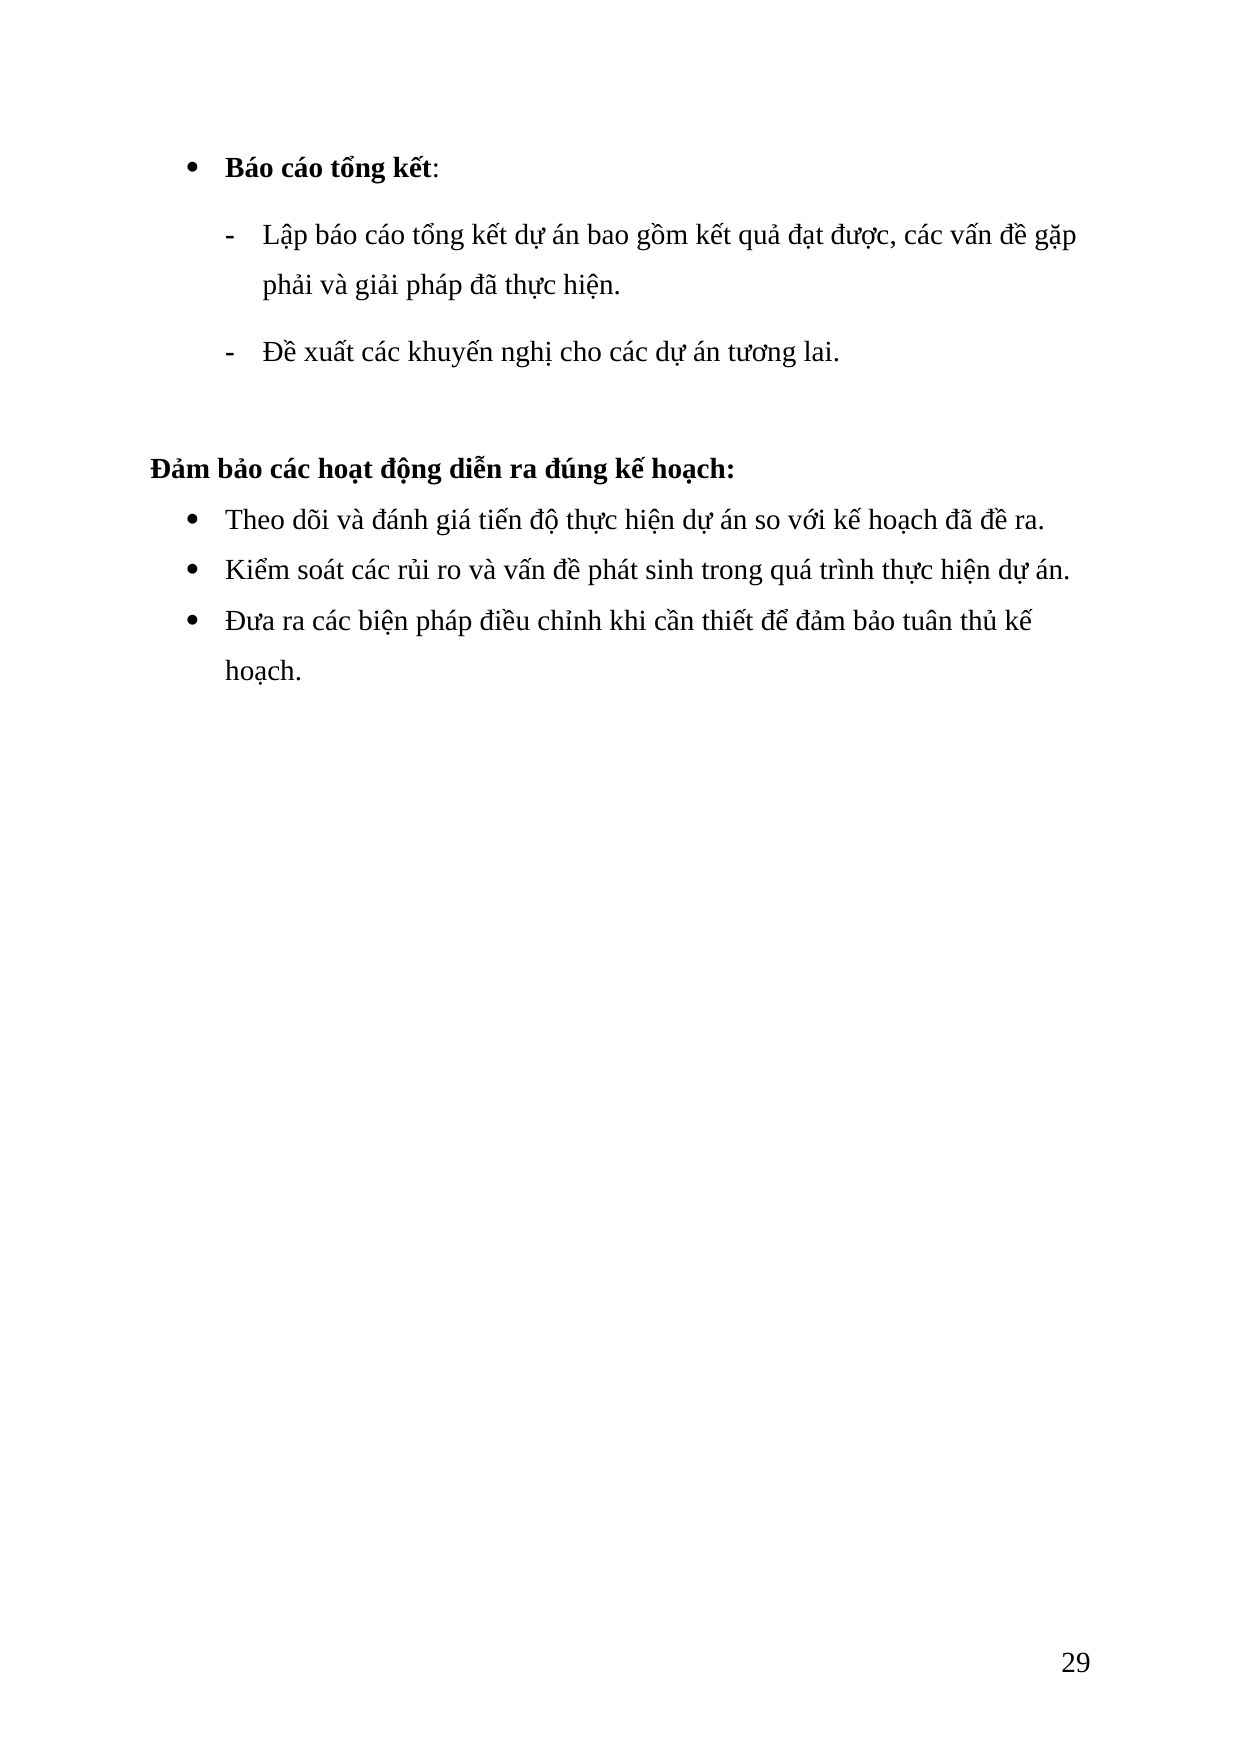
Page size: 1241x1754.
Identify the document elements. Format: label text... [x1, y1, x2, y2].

text Đảm bảo các hoạt động diễn ra đúng kế hoạch: [150, 452, 1090, 485]
list Đề xuất các khuyến nghị cho các dự án tương lai. [225, 334, 1090, 368]
list Báo cáo tổng kết: [187, 150, 1090, 184]
list Kiểm soát các rủi ro và vấn đề phát sinh trong quá trình thực hiện dự án. [187, 552, 1090, 586]
list Đưa ra các biện pháp điều chỉnh khi cần thiết để đảm bảo tuân thủ kế hoạch. [187, 603, 1090, 687]
list Theo dõi và đánh giá tiến độ thực hiện dự án so với kế hoạch đã đề ra. [187, 502, 1090, 536]
list Lập báo cáo tổng kết dự án bao gồm kết quả đạt được, các vấn đề gặp phải và giải pháp đã thực hiện. [225, 217, 1090, 301]
